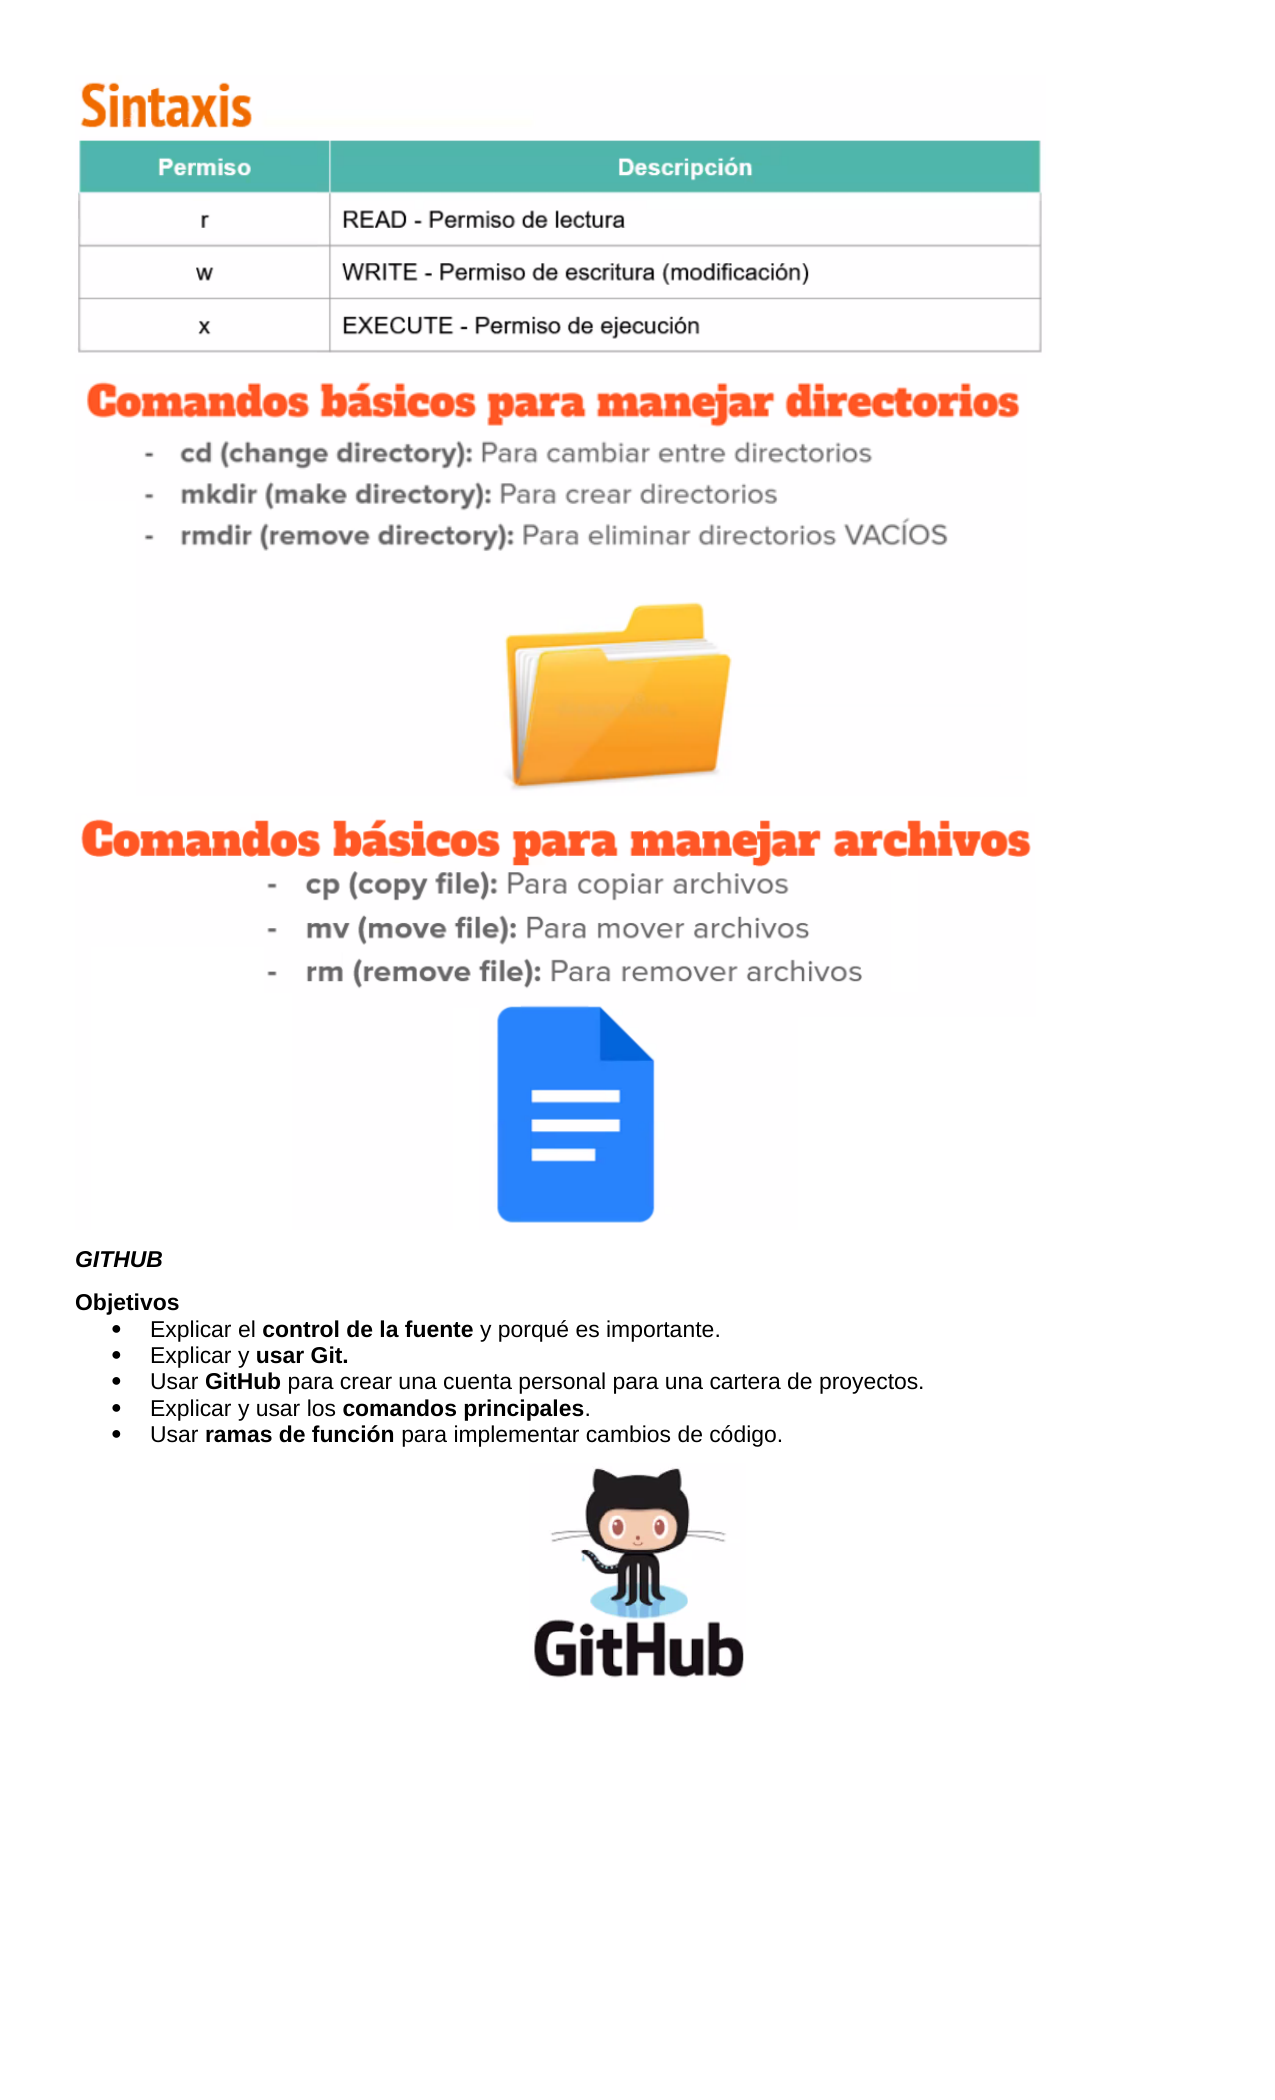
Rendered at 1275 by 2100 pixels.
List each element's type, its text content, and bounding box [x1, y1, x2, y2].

text GITHUB [75, 1246, 1200, 1272]
list Usar ramas de función para implementar cambios de código. [112, 1421, 1200, 1447]
list Usar GitHub para crear una cuenta personal para una cartera de proyectos. [112, 1368, 1200, 1394]
picture [529, 1463, 746, 1690]
picture [75, 374, 1027, 797]
picture [75, 813, 1037, 1230]
list Explicar y usar los comandos principales. [112, 1394, 1200, 1421]
text Objetivos [75, 1289, 1200, 1316]
picture [75, 75, 1047, 358]
list Explicar y usar Git. [112, 1342, 1200, 1368]
list Explicar el control de la fuente y porqué es importante. [112, 1316, 1200, 1342]
